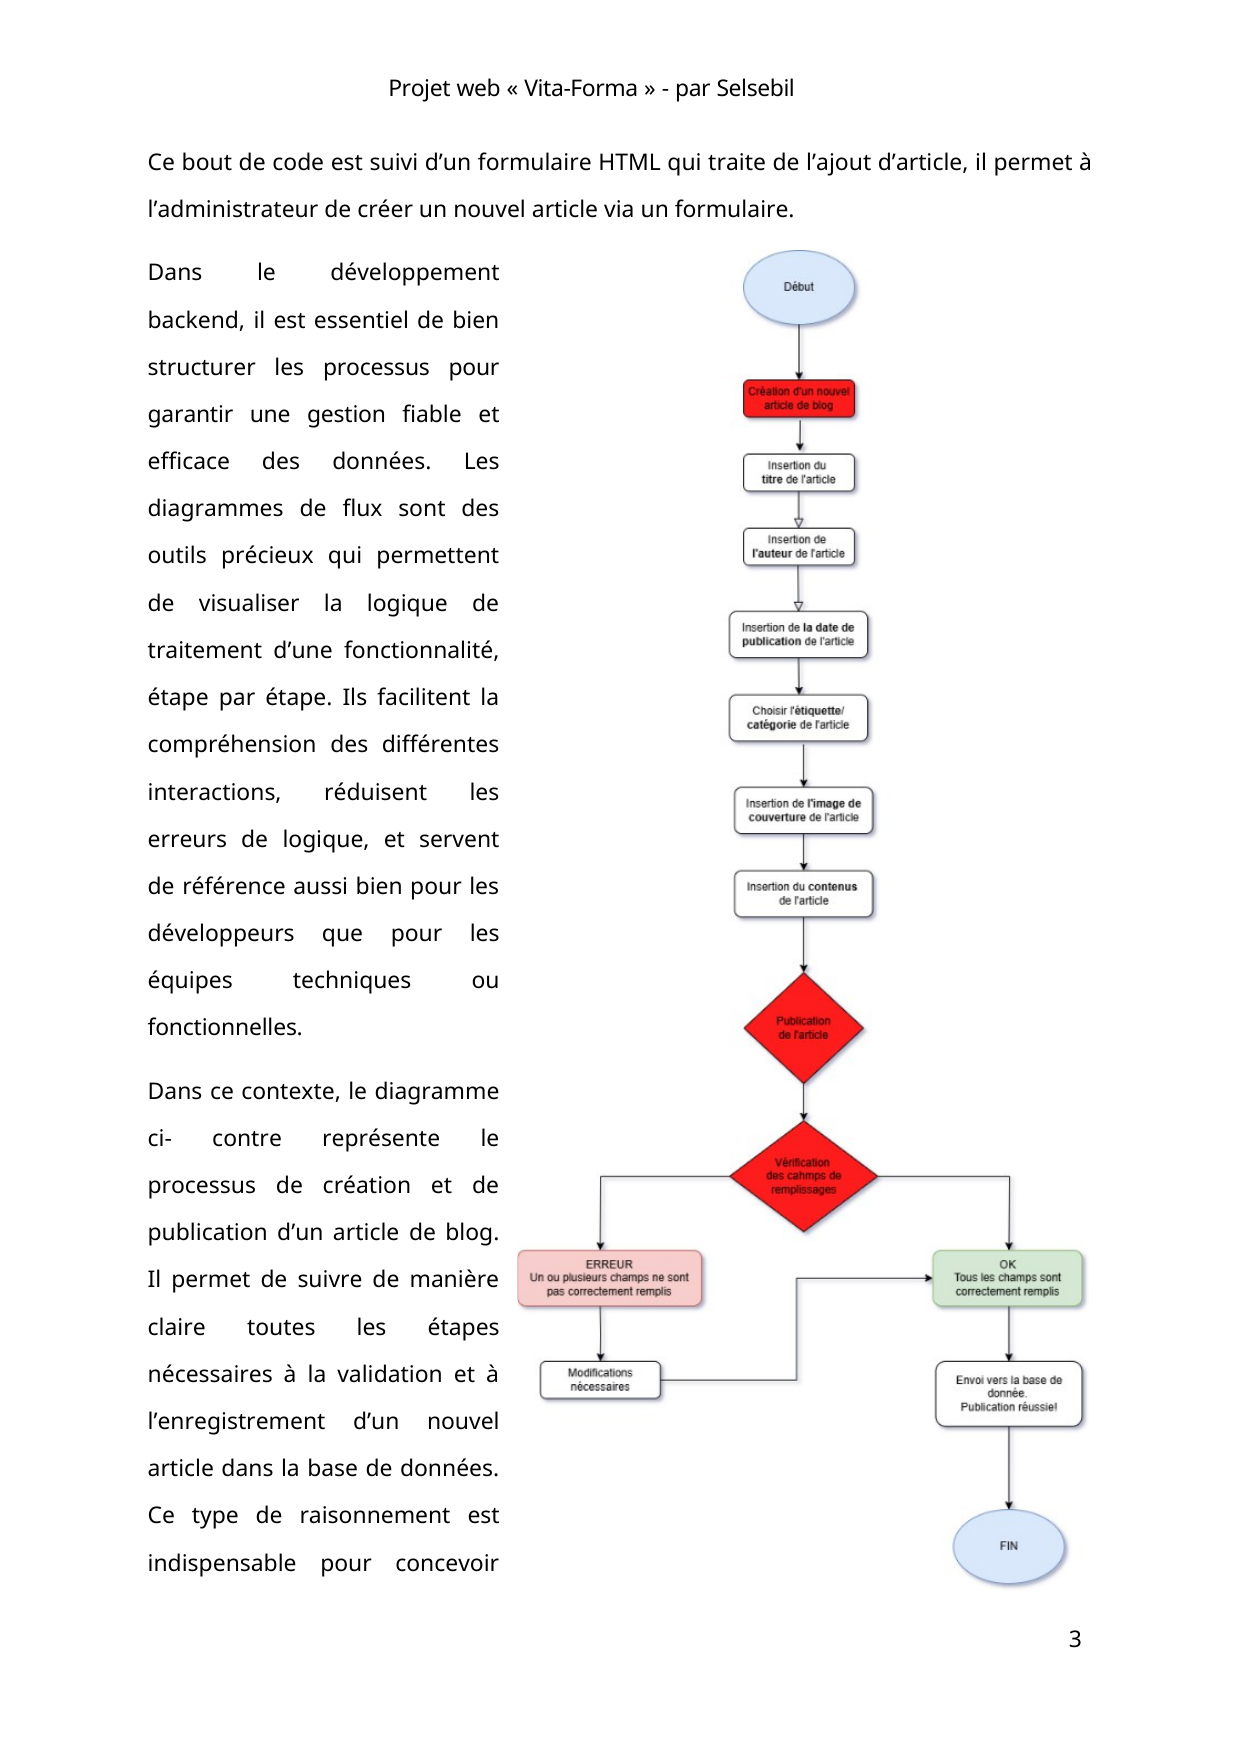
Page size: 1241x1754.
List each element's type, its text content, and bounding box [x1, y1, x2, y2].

text Dans le développement backend, il est essentiel de bien structurer les processus pour garantir une gestion fiable et efficace des données. Les diagrammes de flux sont des outils précieux qui permettent de visualiser la logique de traitement d’une fonctionnalité, étape par étape. Ils facilitent la compréhension des différentes interactions, réduisent les erreurs de logique, et servent de référence aussi bien pour les développeurs que pour les équipes techniques ou fonctionnelles. [147, 256, 499, 1043]
picture [517, 250, 1090, 1591]
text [147, 1074, 499, 1578]
text Ce bout de code est suivi d’un formulaire HTML qui traite de l’ajout d’article, il permet à l’administrateur de créer un nouvel article via un formulaire. [147, 146, 1093, 224]
